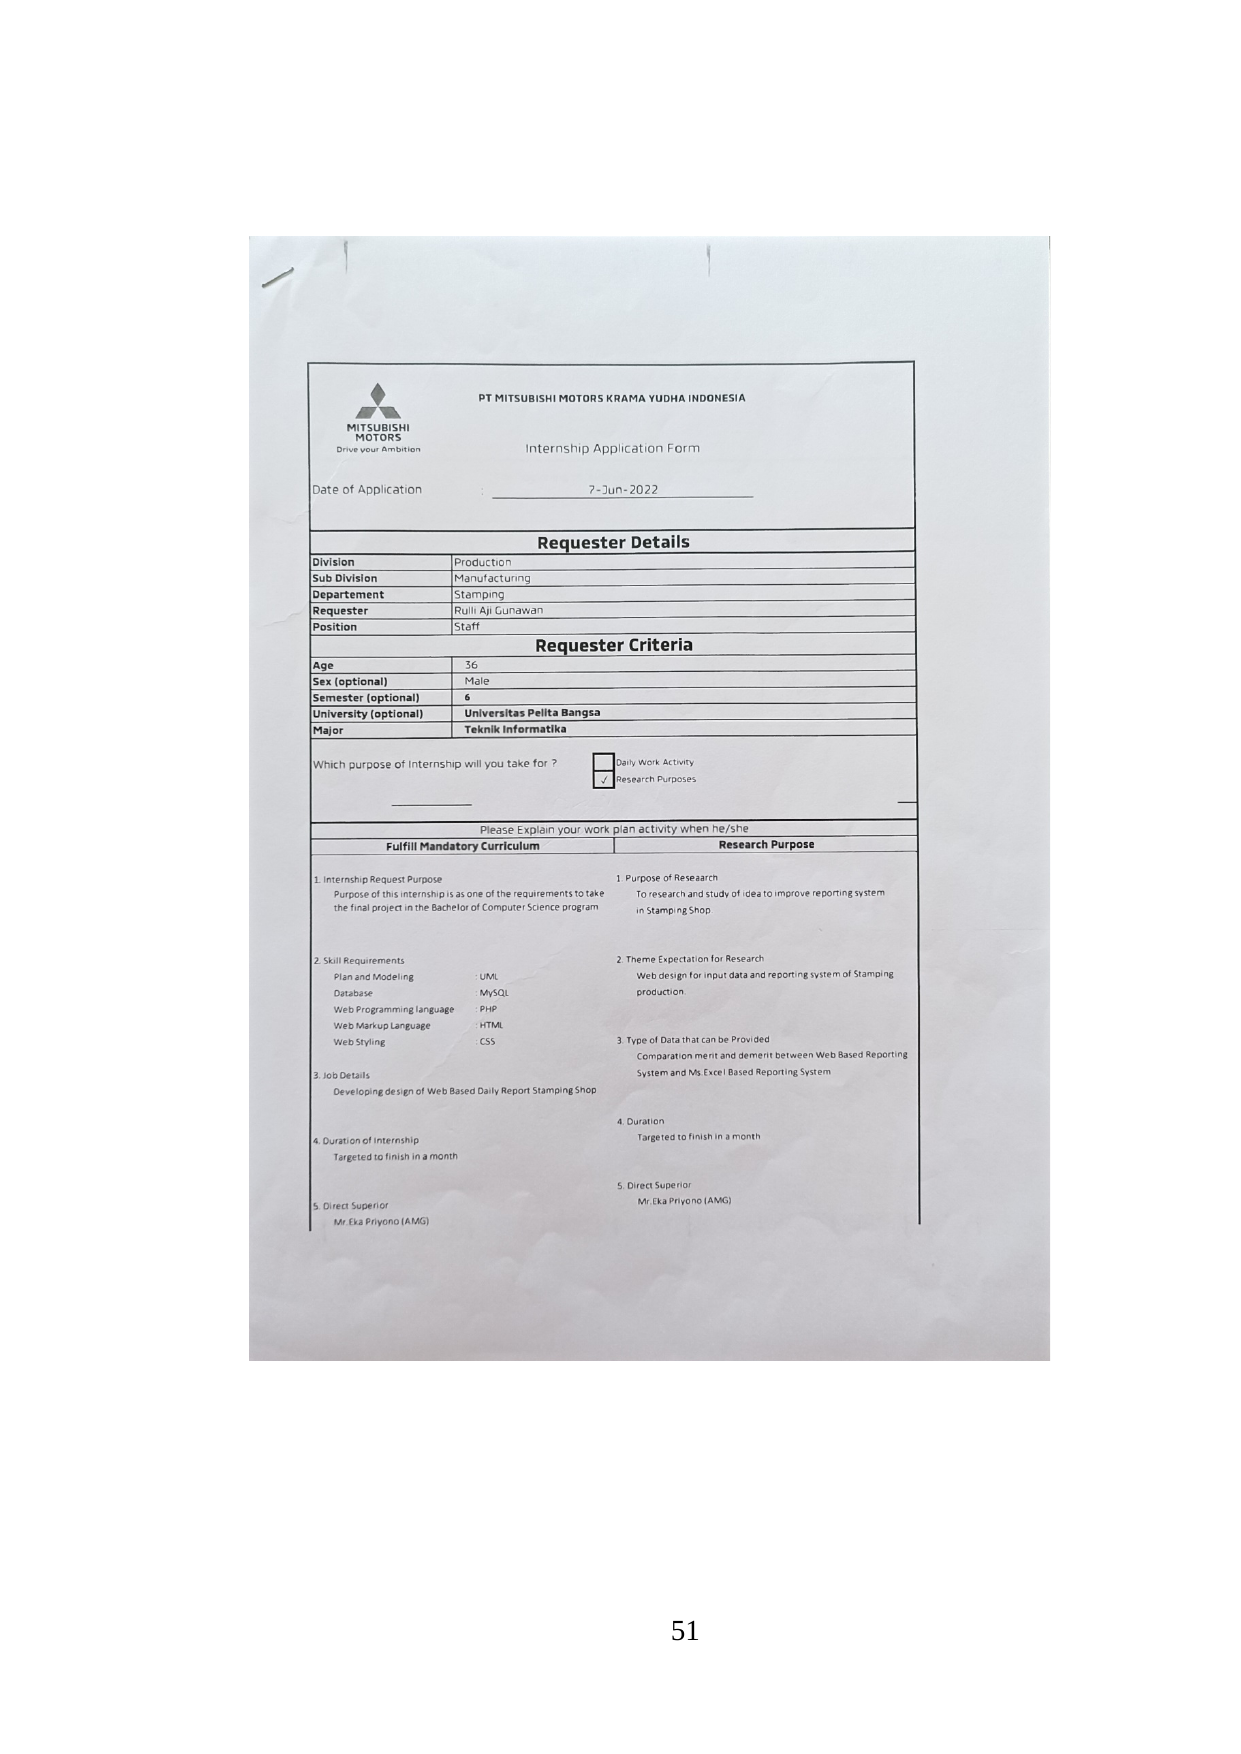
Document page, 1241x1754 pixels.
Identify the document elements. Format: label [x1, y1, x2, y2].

picture [249, 236, 1051, 1361]
